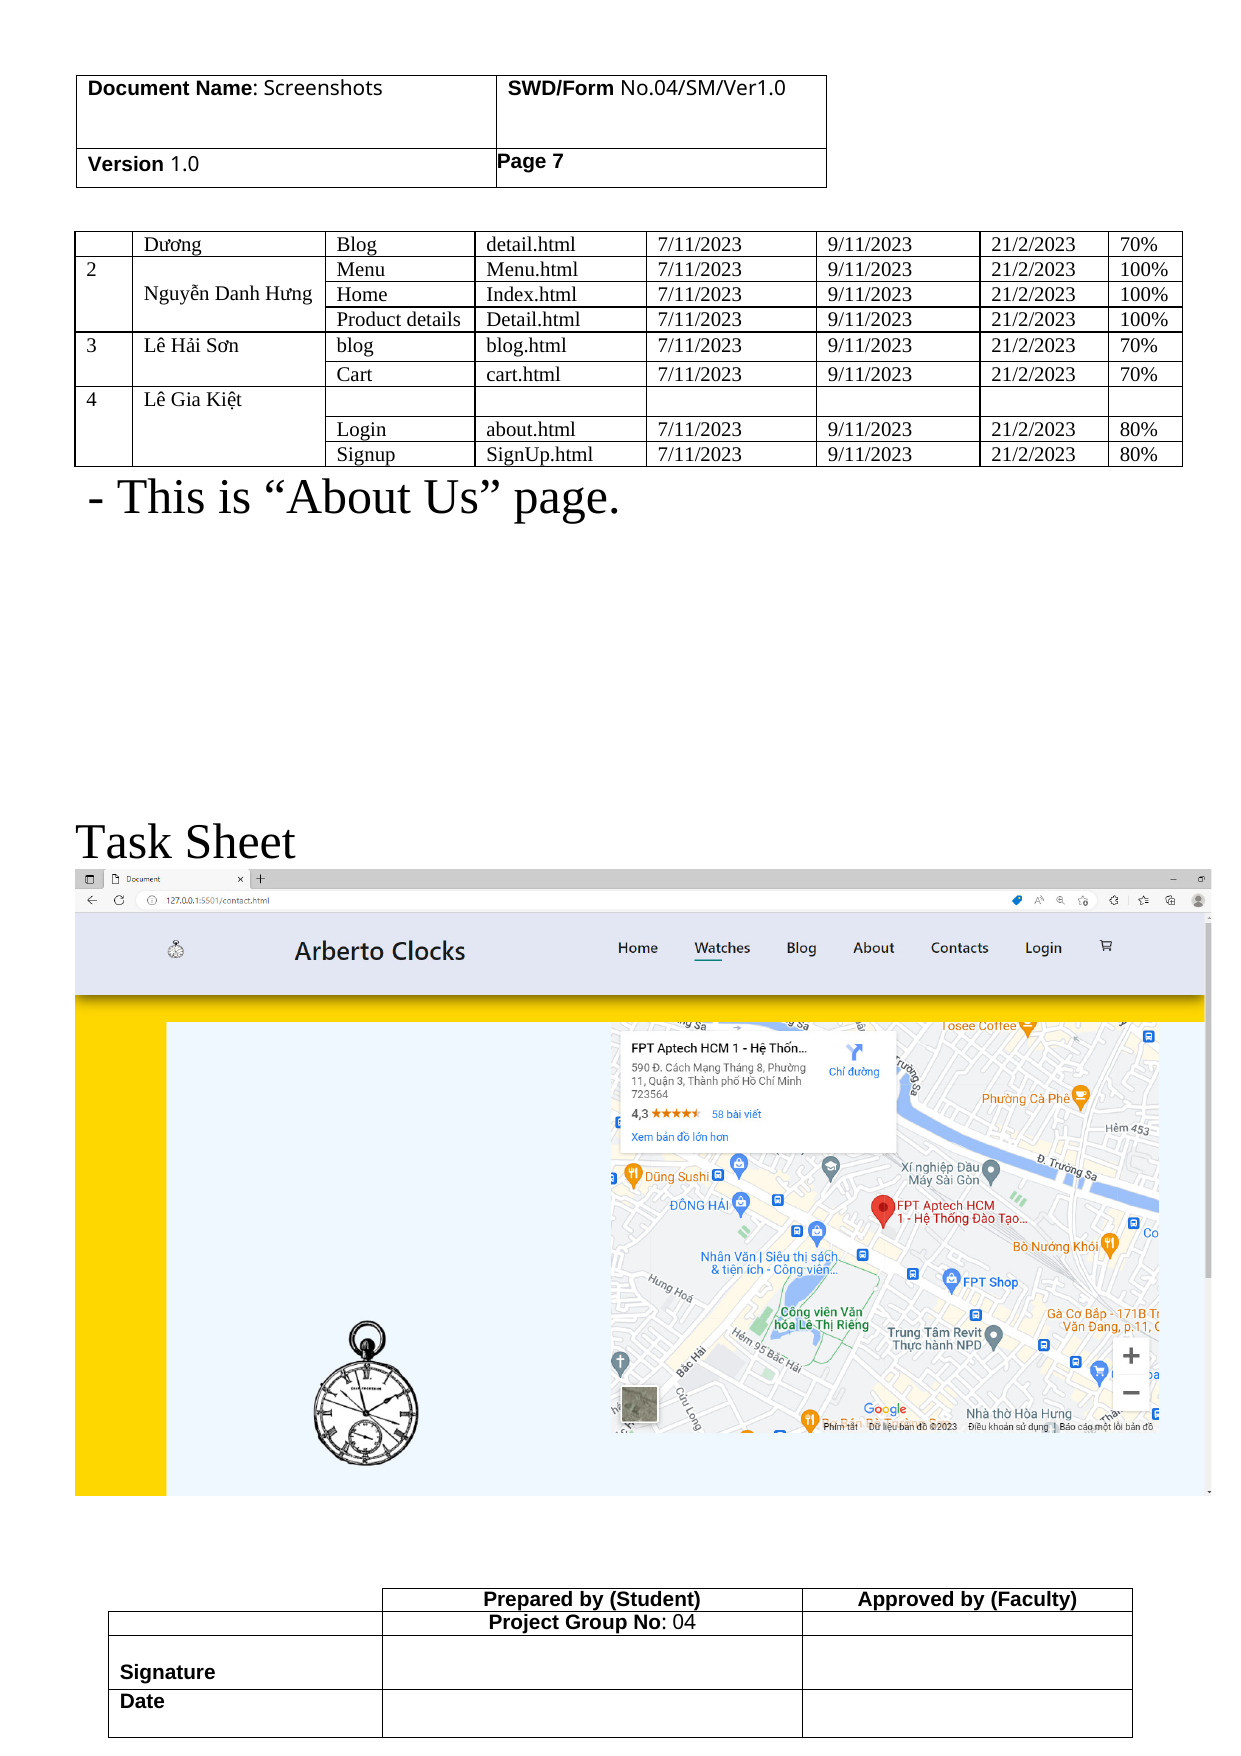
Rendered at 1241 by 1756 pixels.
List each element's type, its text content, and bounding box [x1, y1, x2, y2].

table_cell Lê Hải Sơn [133, 333, 325, 386]
table_cell 3 [76, 333, 132, 386]
table_cell blog.html [476, 333, 646, 361]
table_cell 7/11/2023 [647, 282, 816, 306]
table_cell Cart [326, 362, 474, 386]
table_cell 21/2/2023 [981, 282, 1108, 306]
table_cell 21/2/2023 [981, 257, 1108, 281]
table_cell about.html [476, 417, 646, 441]
table_cell 9/11/2023 [817, 257, 979, 281]
table_cell Signup [326, 442, 474, 466]
table_cell Menu [326, 257, 474, 281]
table_cell Index.html [476, 282, 646, 306]
text - This is “About Us” page. [75, 467, 1211, 524]
table_cell blog [326, 333, 474, 361]
table_cell Login [326, 417, 474, 441]
text Task Sheet [75, 812, 1211, 869]
table_cell 21/2/2023 [981, 308, 1108, 331]
table_cell [1109, 387, 1182, 416]
table_cell [817, 387, 979, 416]
table_cell 9/11/2023 [817, 333, 979, 361]
table_cell 9/11/2023 [817, 417, 979, 441]
table_cell 7/11/2023 [647, 362, 816, 386]
table_cell 70% [1109, 232, 1182, 256]
table_cell 7/11/2023 [647, 232, 816, 256]
table_cell Nguyễn Danh Hưng [133, 257, 325, 331]
table_cell cart.html [476, 362, 646, 386]
table_cell 21/2/2023 [981, 442, 1108, 466]
table_cell 7/11/2023 [647, 417, 816, 441]
table_cell Blog [326, 232, 474, 256]
table_cell Menu.html [476, 257, 646, 281]
table_cell 9/11/2023 [817, 308, 979, 331]
table_cell 7/11/2023 [647, 308, 816, 331]
table_cell detail.html [476, 232, 646, 256]
table_cell 2 [76, 257, 132, 331]
table_cell SignUp.html [476, 442, 646, 466]
table_cell 7/11/2023 [647, 442, 816, 466]
table_cell 80% [1109, 417, 1182, 441]
table_cell 21/2/2023 [981, 417, 1108, 441]
table_cell 100% [1109, 308, 1182, 331]
table_cell 70% [1109, 333, 1182, 361]
table_cell 100% [1109, 257, 1182, 281]
table_cell [476, 387, 646, 416]
table_cell [326, 387, 474, 416]
table_cell Detail.html [476, 308, 646, 331]
table_cell 70% [1109, 362, 1182, 386]
table_cell [981, 387, 1108, 416]
table_cell Home [326, 282, 474, 306]
table_cell 7/11/2023 [647, 257, 816, 281]
table_cell Lê Gia Kiệt [133, 387, 325, 466]
table_cell 4 [76, 387, 132, 466]
table_cell 9/11/2023 [817, 442, 979, 466]
table_cell 21/2/2023 [981, 333, 1108, 361]
table_cell 9/11/2023 [817, 282, 979, 306]
table_cell 7/11/2023 [647, 333, 816, 361]
table_cell Product details [326, 308, 474, 331]
picture [75, 869, 1212, 1496]
table_cell [647, 387, 816, 416]
table_cell 21/2/2023 [981, 362, 1108, 386]
table_cell 100% [1109, 282, 1182, 306]
table_cell 80% [1109, 442, 1182, 466]
table_cell 9/11/2023 [817, 362, 979, 386]
table_cell 9/11/2023 [817, 232, 979, 256]
table_cell 21/2/2023 [981, 232, 1108, 256]
